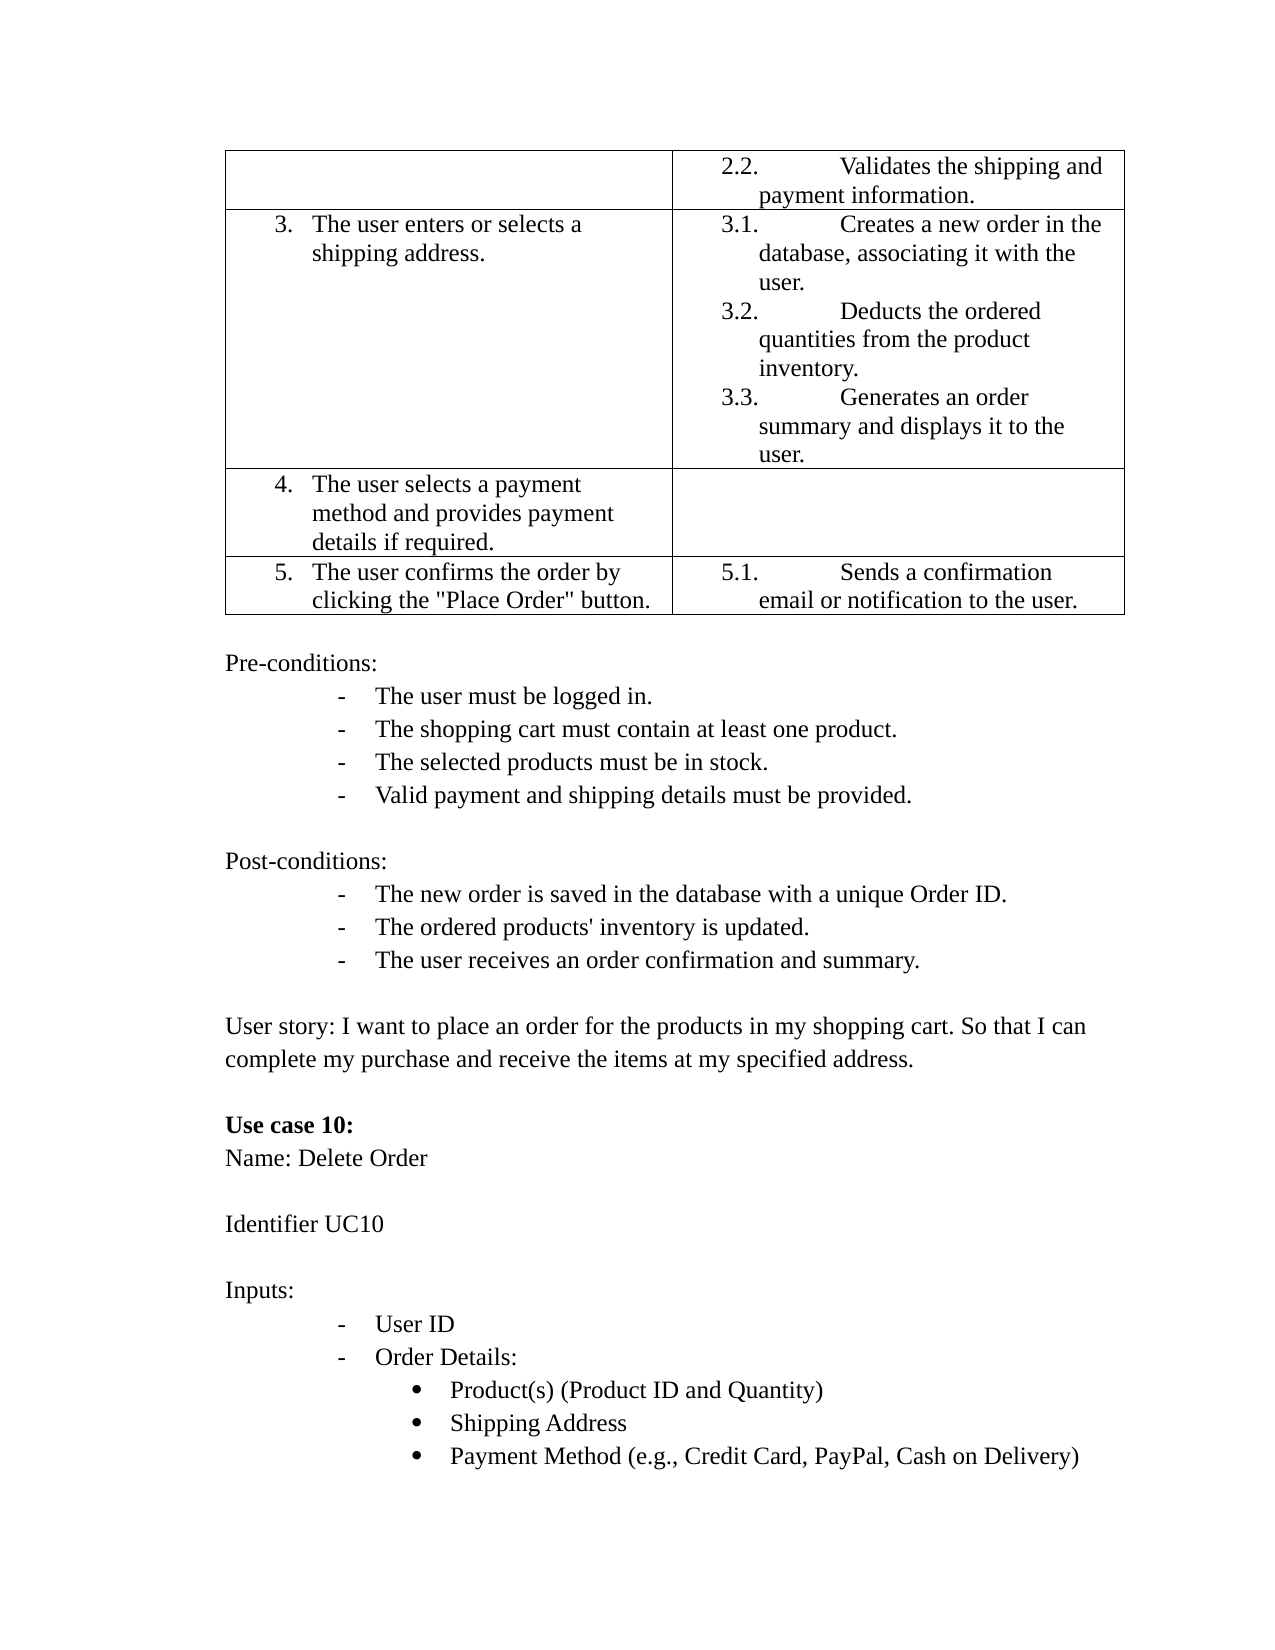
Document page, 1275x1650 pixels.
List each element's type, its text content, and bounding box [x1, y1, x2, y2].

list Post-conditions: [225, 846, 1125, 875]
list Payment Method (e.g., Credit Card, PayPal, Cash on Delivery) [412, 1441, 1125, 1469]
table_cell The user confirms the order by clicking the "Place Order" button. [226, 557, 672, 614]
list Product(s) (Product ID and Quantity) [412, 1375, 1125, 1403]
list The new order is saved in the database with a unique Order ID. [337, 879, 1125, 908]
list Valid payment and shipping details must be provided. [337, 780, 1125, 809]
table_cell The user selects a payment method and provides payment details if required. [226, 469, 672, 556]
list Shipping Address [412, 1408, 1125, 1436]
list Use case 10: [225, 1111, 1125, 1139]
list Name: Delete Order [225, 1143, 1125, 1172]
list The user receives an order confirmation and summary. [337, 945, 1125, 974]
list User ID [337, 1309, 1125, 1337]
list The ordered products' inventory is updated. [337, 912, 1125, 941]
list Pre-conditions: [225, 648, 1125, 677]
list Identifier UC10 [225, 1209, 1125, 1238]
list The selected products must be in stock. [337, 747, 1125, 776]
table_cell The user enters or selects a shipping address. [226, 210, 672, 468]
table_cell Creates a new order in the database, associating it with the user. Deducts the ordered quantities from the product inventory. Generates an order summary and displays it to the user. [673, 210, 1124, 468]
list Inputs: [225, 1276, 1125, 1304]
table_cell Sends a confirmation email or notification to the user. [673, 557, 1124, 614]
list User story: I want to place an order for the products in my shopping cart. So that I can complete my purchase and receive the items at my specified address. [225, 1011, 1125, 1073]
list The shopping cart must contain at least one product. [337, 714, 1125, 743]
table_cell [673, 151, 1124, 208]
list Order Details: [337, 1342, 1125, 1370]
table_cell [673, 469, 1124, 556]
list The user must be logged in. [337, 681, 1125, 710]
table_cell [226, 151, 672, 208]
